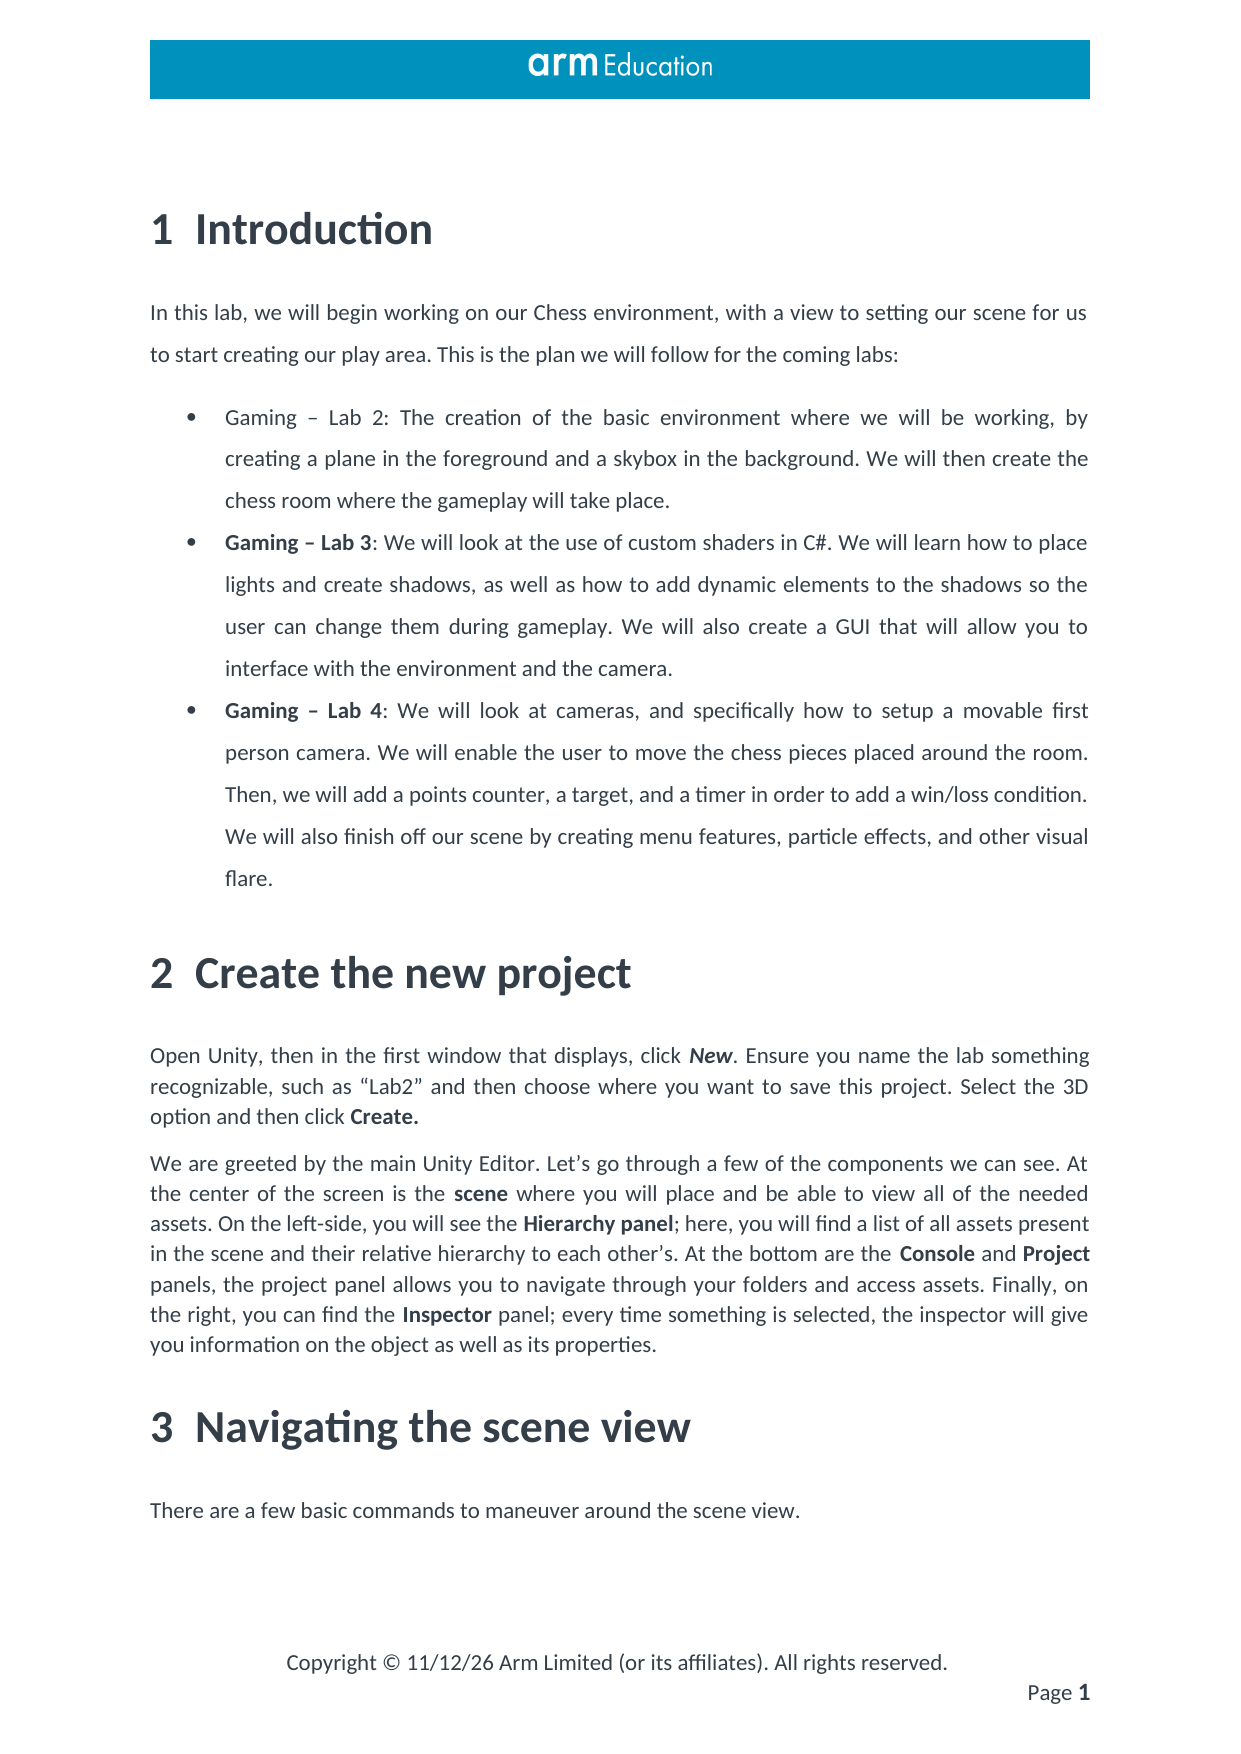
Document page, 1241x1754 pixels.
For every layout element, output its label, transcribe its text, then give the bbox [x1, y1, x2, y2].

picture [529, 54, 548, 75]
subtitle Navigating the scene view [150, 1398, 1090, 1454]
subtitle Introduction [150, 200, 1090, 256]
picture [606, 55, 615, 75]
text Open Unity, then in the first window that displays, click New. Ensure you name the lab something recognizable, such as “Lab2” and then choose where you want to save this project. Select the 3D option and then click Create. [150, 1042, 1090, 1130]
picture [675, 58, 679, 75]
picture [554, 54, 566, 75]
text We are greeted by the main Unity Editor. Let’s go through a few of the components we can see. At the center of the screen is the scene where you will place and be able to view all of the needed assets. On the left-side, you will see the Hierarchy panel; here, you will find a list of all assets present in the scene and their relative hierarchy to each other’s. At the bottom are the Console and Project panels, the project panel allows you to navigate through your folders and access assets. Finally, on the right, you can find the Inspector panel; every time something is selected, the inspector will give you information on the object as well as its properties. [150, 1149, 1090, 1358]
picture [570, 54, 597, 75]
text There are a few basic commands to maneuver around the scene view. [150, 1496, 1090, 1524]
subtitle Create the new project [150, 944, 1090, 1000]
list Gaming – Lab 3: We will look at the use of custom shaders in C#. We will learn how to place lights and create shadows, as well as how to add dynamic elements to the shadows so the user can change them during gameplay. We will also create a GUI that will allow you to interface with the environment and the camera. [187, 528, 1090, 682]
list Gaming – Lab 4: We will look at cameras, and specifically how to setup a movable first person camera. We will enable the user to move the chess pieces placed around the room. Then, we will add a points counter, a target, and a timer in order to add a win/loss condition. We will also finish off our scene by creating menu features, particle effects, and other visual flare. [187, 696, 1090, 892]
list Gaming – Lab 2: The creation of the basic environment where we will be working, by creating a plane in the foreground and a skybox in the background. We will then create the chess room where the gameplay will take place. [187, 403, 1090, 514]
text In this lab, we will begin working on our Chess environment, with a view to setting our scene for us to start creating our play area. This is the plan we will follow for the coming labs: [150, 298, 1090, 368]
